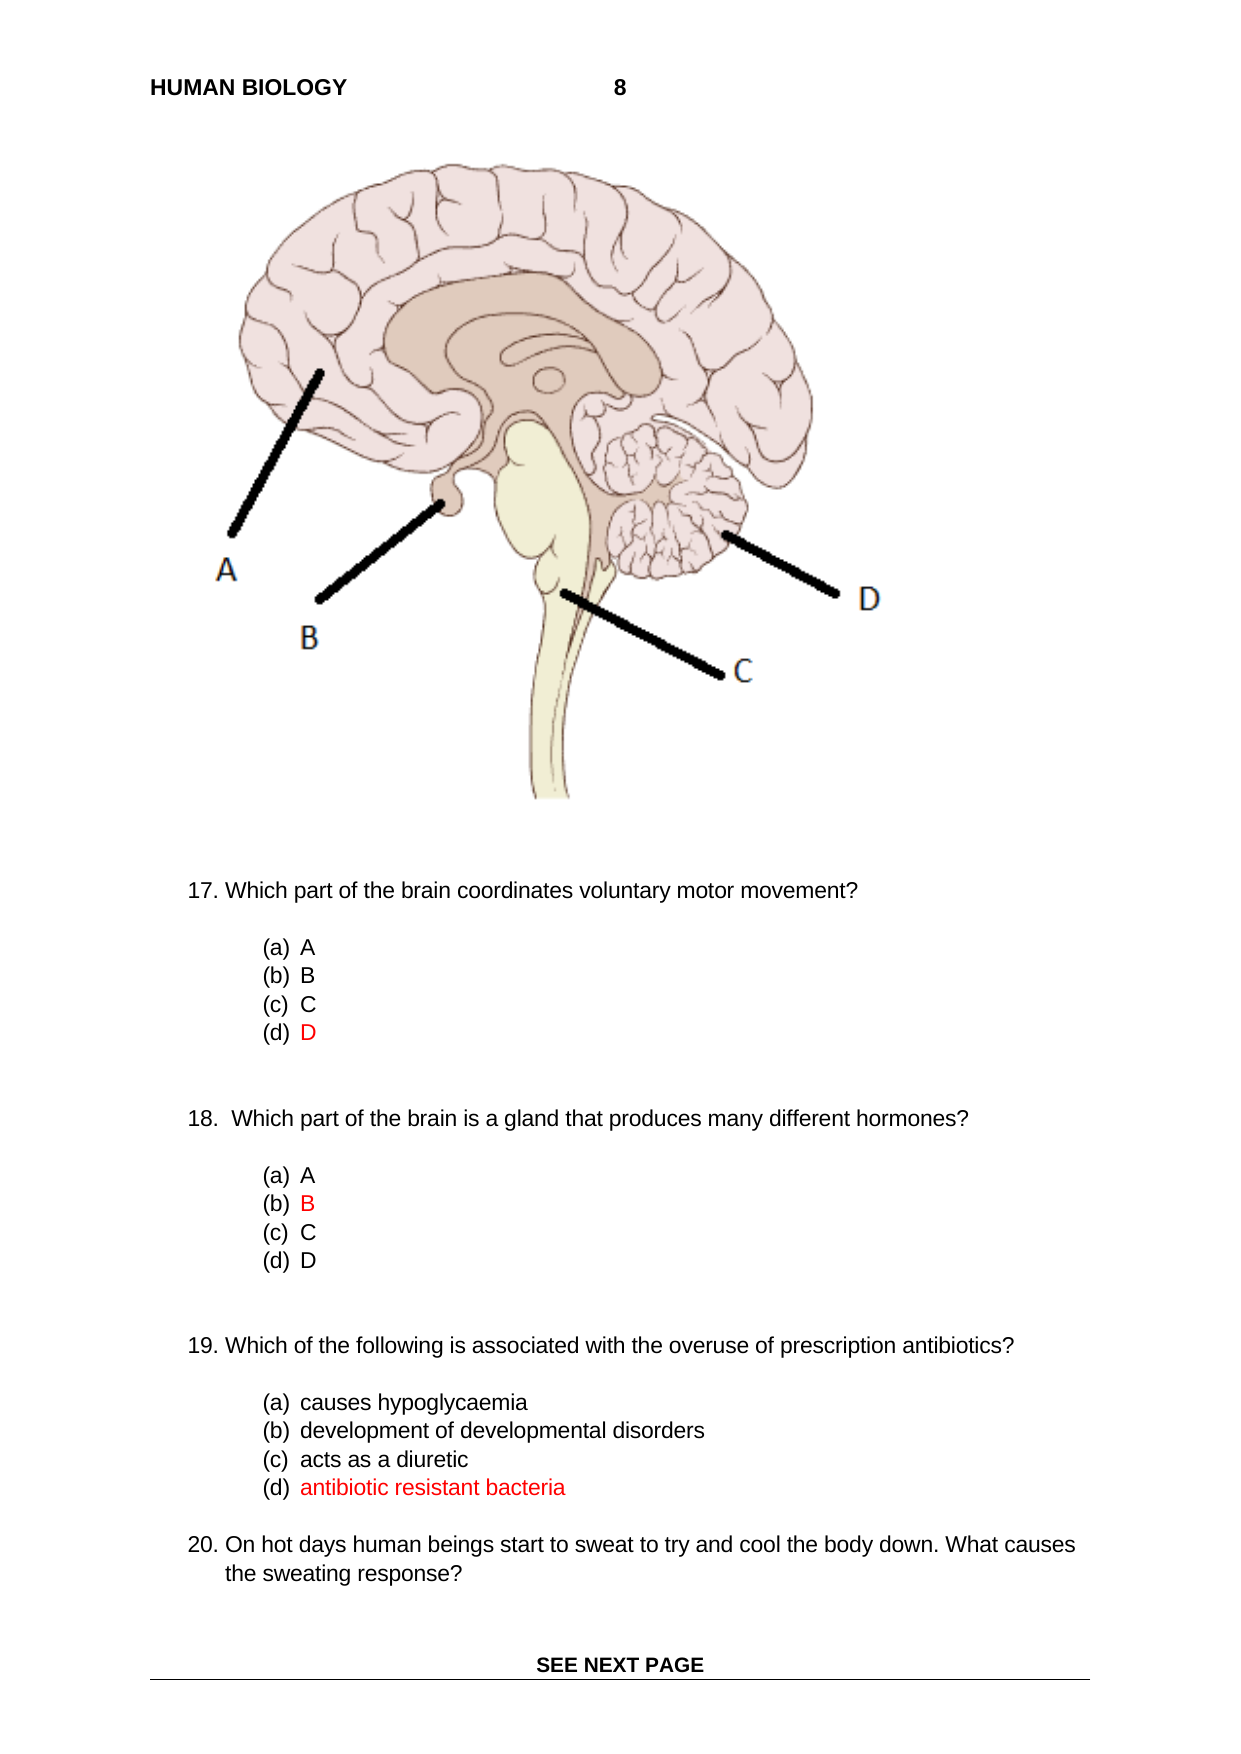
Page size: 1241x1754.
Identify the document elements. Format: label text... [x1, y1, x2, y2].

list causes hypoglycaemia [262, 1389, 1090, 1415]
list antibiotic resistant bacteria [262, 1474, 1090, 1501]
list Which of the following is associated with the overuse of prescription antibiotics? [187, 1332, 1090, 1358]
list A [262, 934, 1090, 960]
list development of developmental disorders [262, 1417, 1090, 1444]
picture [150, 150, 926, 819]
list C [262, 1218, 1090, 1245]
list D [262, 1019, 1090, 1046]
list Which part of the brain is a gland that produces many different hormones? [187, 1105, 1090, 1131]
list acts as a diuretic [262, 1446, 1090, 1472]
list C [262, 991, 1090, 1017]
list Which part of the brain coordinates voluntary motor movement? [187, 877, 1090, 903]
list On hot days human beings start to sweat to try and cool the body down. What causes the sweating response? [187, 1531, 1090, 1586]
list A [262, 1162, 1090, 1188]
list B [262, 962, 1090, 989]
list B [262, 1190, 1090, 1216]
list D [262, 1247, 1090, 1273]
